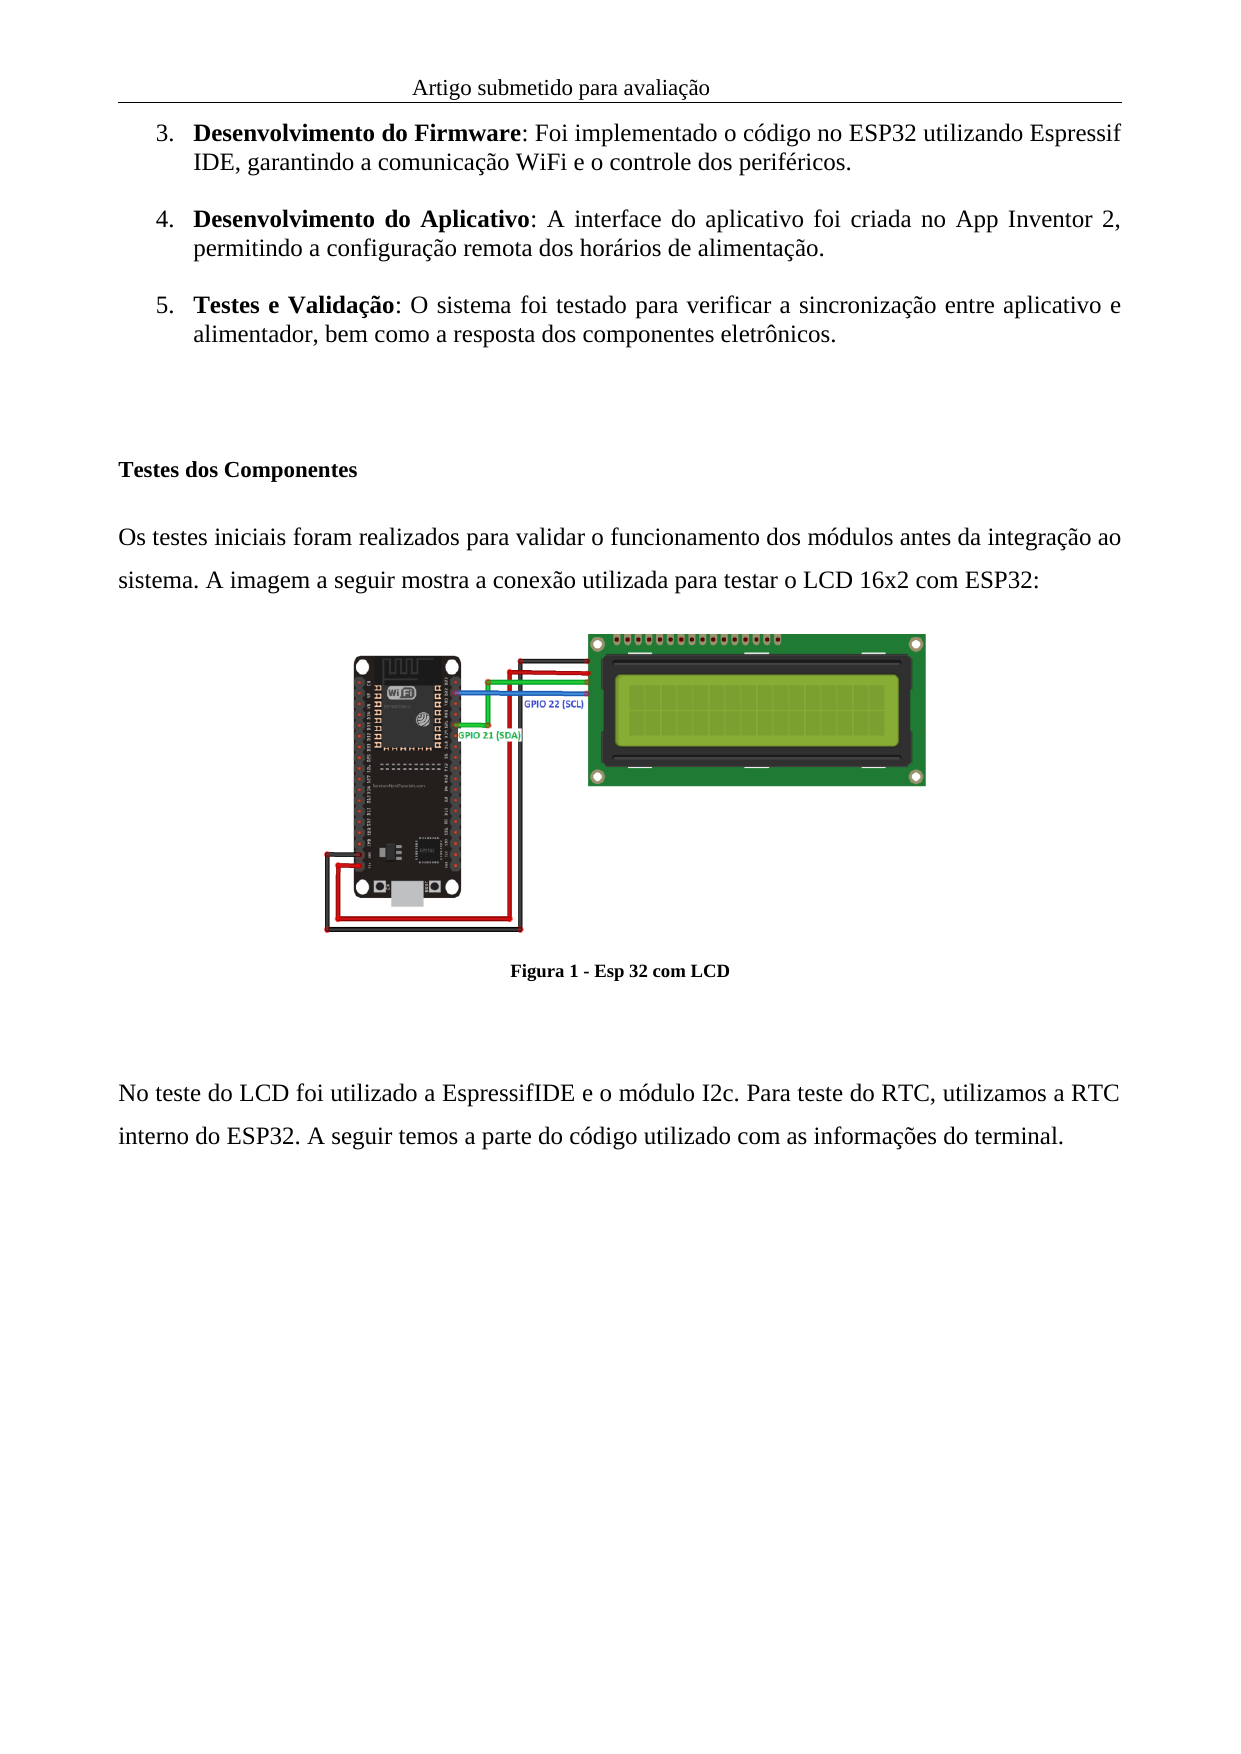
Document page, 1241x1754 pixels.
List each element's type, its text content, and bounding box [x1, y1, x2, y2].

text Os testes iniciais foram realizados para validar o funcionamento dos módulos antes da integração ao sistema. A imagem a seguir mostra a conexão utilizada para testar o LCD 16x2 com ESP32: [118, 522, 1122, 594]
text Testes dos Componentes [118, 456, 1122, 482]
list Desenvolvimento do Aplicativo: A interface do aplicativo foi criada no App Inventor 2, permitindo a configuração remota dos horários de alimentação. [156, 204, 1122, 262]
text Figura 1 - Esp 32 com LCD [118, 960, 1122, 982]
list Desenvolvimento do Firmware: Foi implementado o código no ESP32 utilizando Espressif IDE, garantindo a comunicação WiFi e o controle dos periféricos. [156, 118, 1122, 176]
list Testes e Validação: O sistema foi testado para verificar a sincronização entre aplicativo e alimentador, bem como a resposta dos componentes eletrônicos. [156, 291, 1122, 348]
picture [311, 634, 929, 934]
text No teste do LCD foi utilizado a EspressifIDE e o módulo I2c. Para teste do RTC, utilizamos a RTC interno do ESP32. A seguir temos a parte do código utilizado com as informações do terminal. [118, 1078, 1122, 1150]
